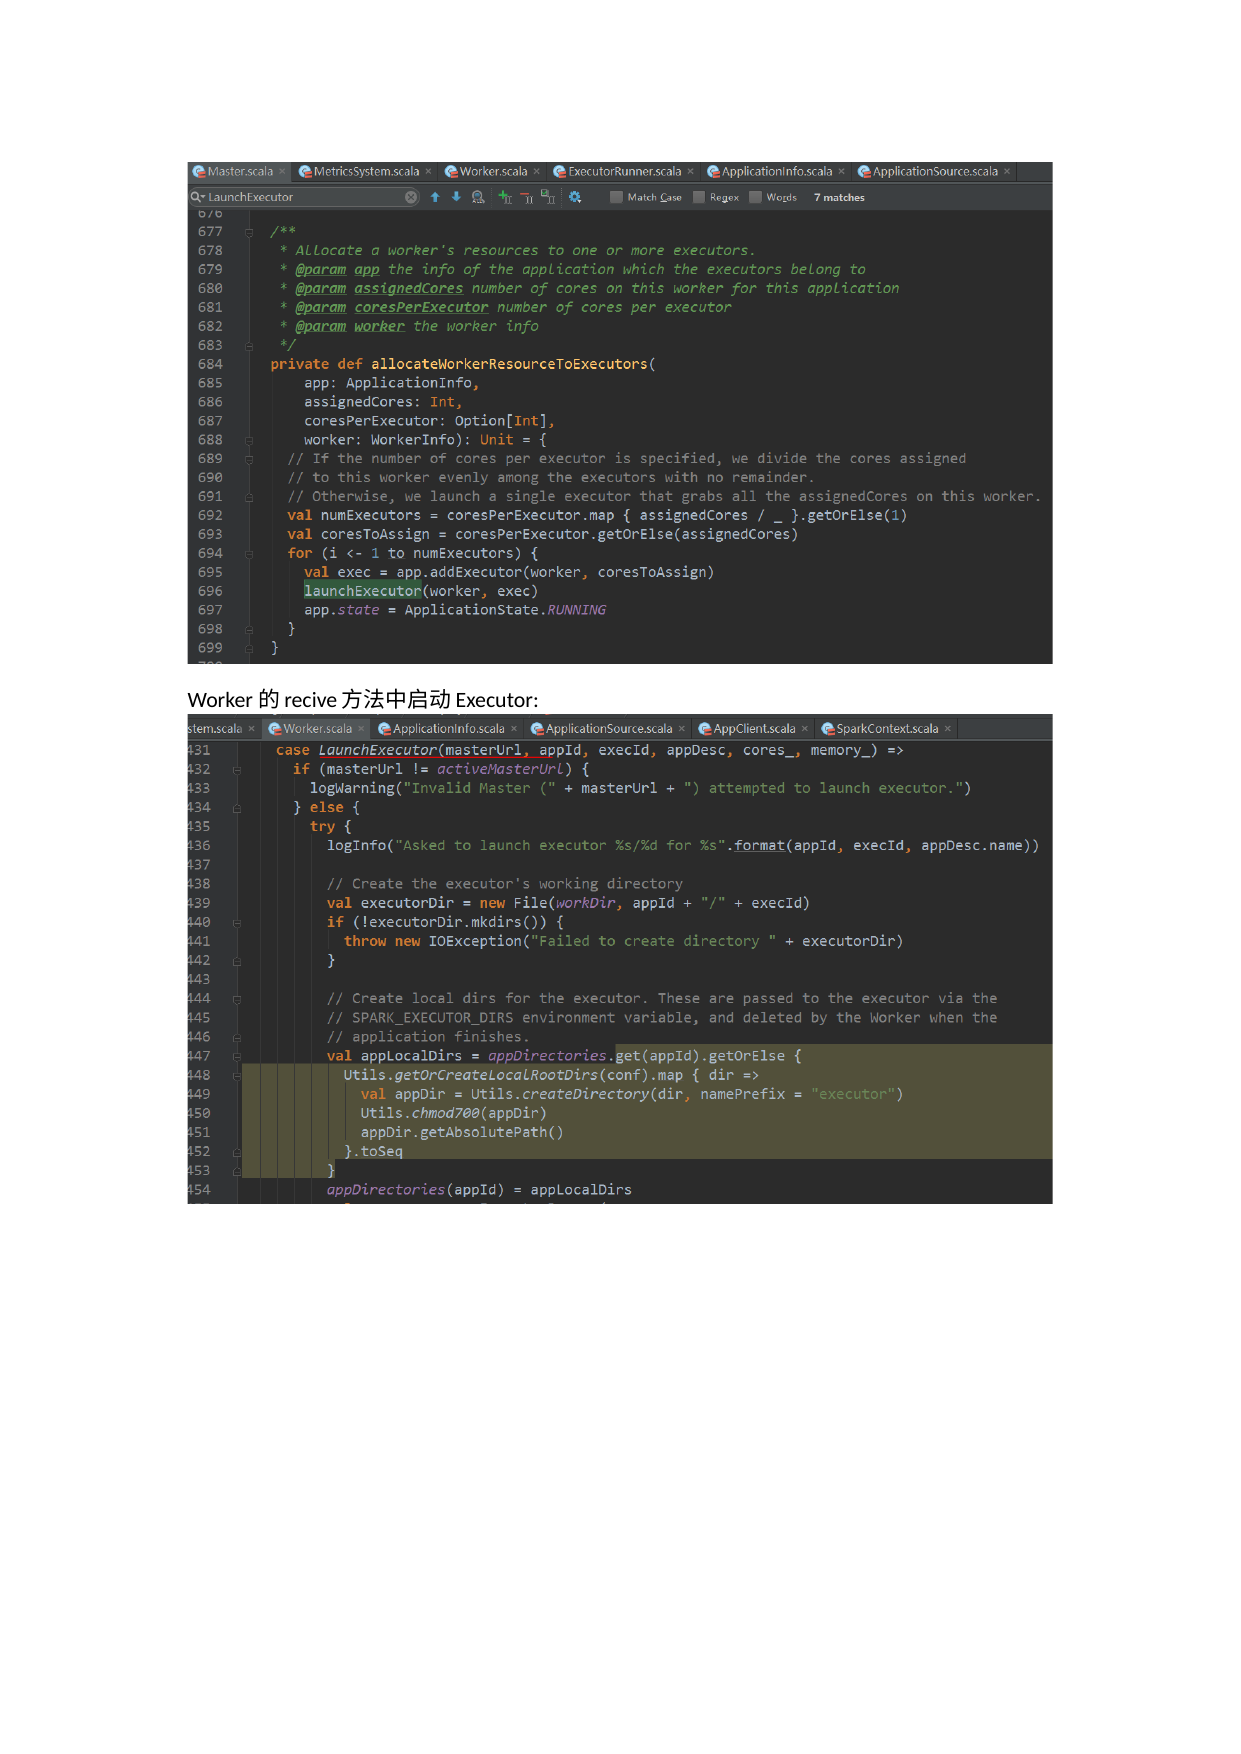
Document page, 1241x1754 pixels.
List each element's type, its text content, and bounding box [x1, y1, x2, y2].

picture [187, 162, 1053, 664]
picture [187, 714, 1053, 1204]
text Worker 的recive方法中启动Executor: [187, 682, 1053, 714]
